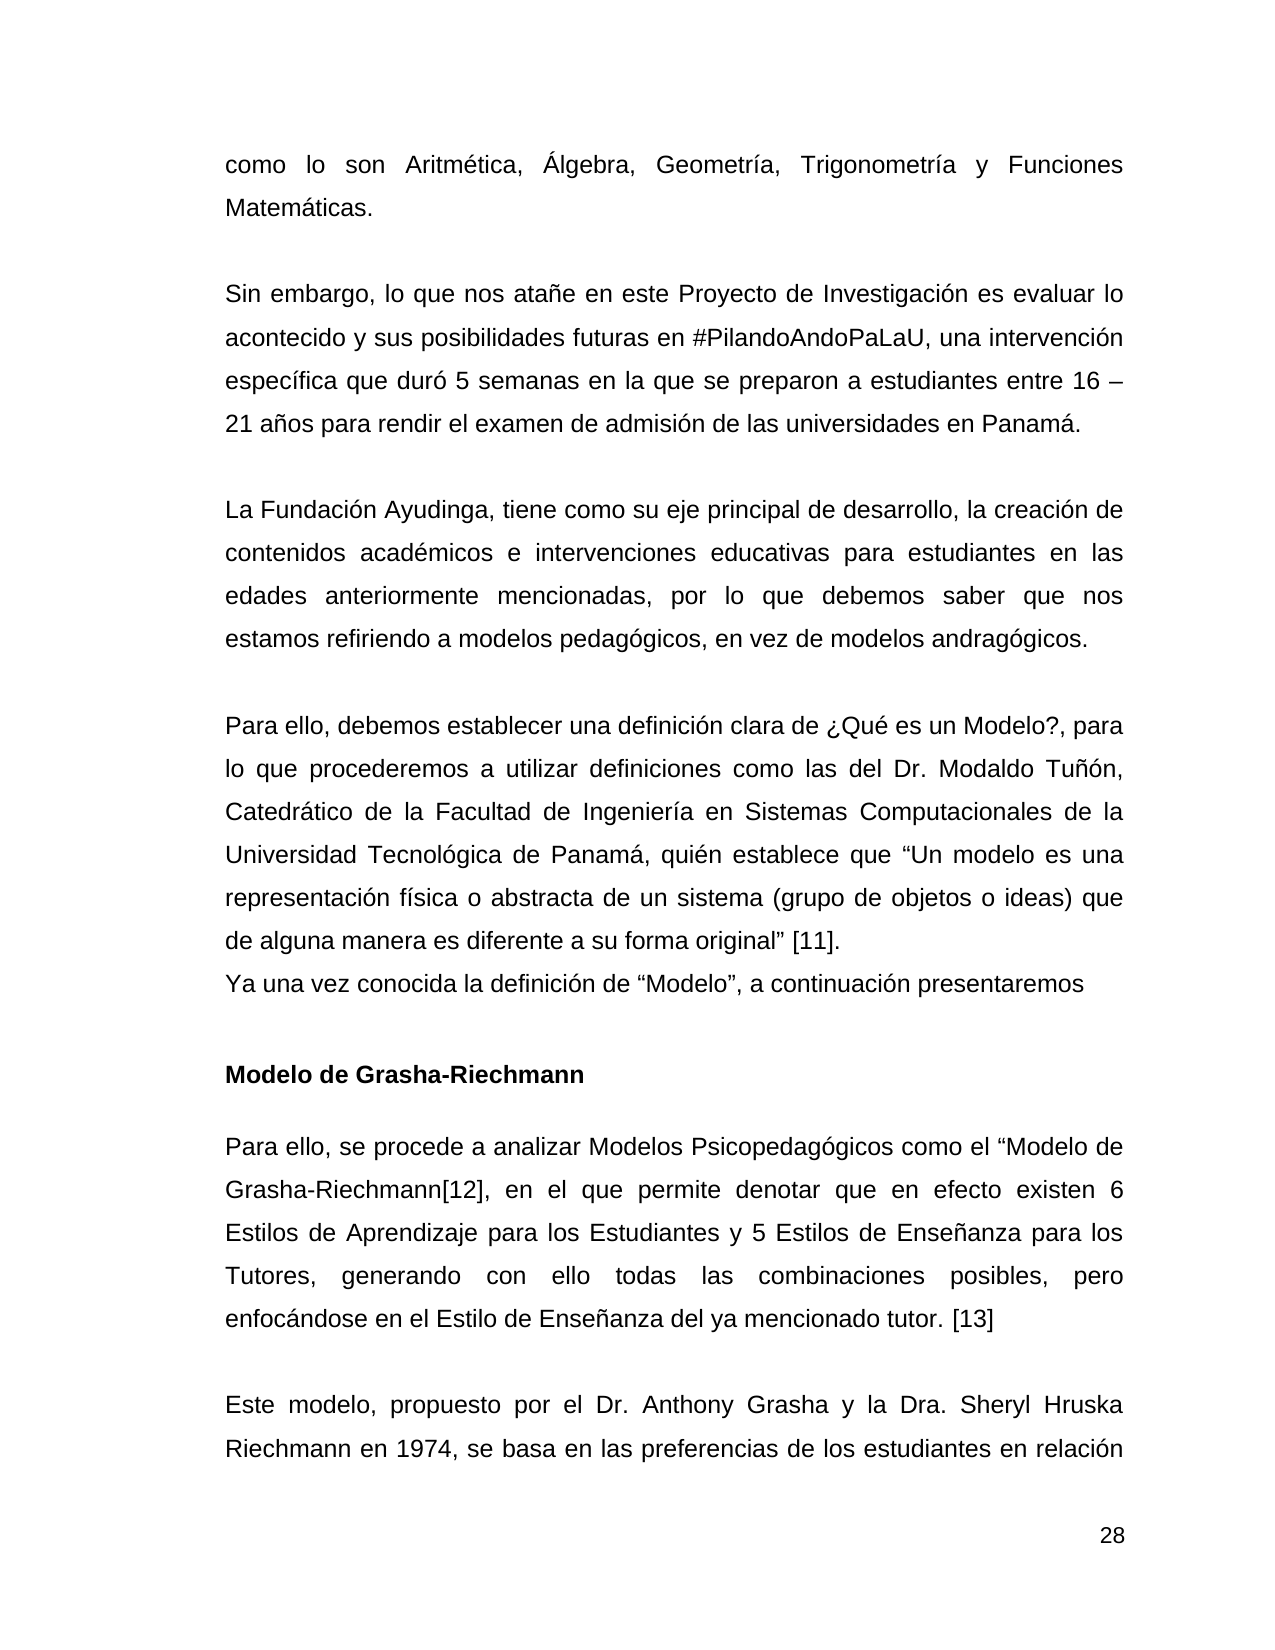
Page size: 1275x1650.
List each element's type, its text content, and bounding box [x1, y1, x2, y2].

text Sin embargo, lo que nos atañe en este Proyecto de Investigación es evaluar lo acontecido y sus posibilidades futuras en #PilandoAndoPaLaU, una intervención específica que duró 5 semanas en la que se preparon a estudiantes entre 16 – 21 años para rendir el examen de admisión de las universidades en Panamá. [225, 279, 1125, 437]
subtitle Modelo de Grasha-Riechmann [225, 1060, 1125, 1088]
text Para ello, se procede a analizar Modelos Psicopedagógicos como el “Modelo de Grasha-Riechmann, en el que permite denotar que en efecto existen 6 Estilos de Aprendizaje para los Estudiantes y 5 Estilos de Enseñanza para los Tutores, generando con ello todas las combinaciones posibles, pero enfocándose en el Estilo de Enseñanza del ya mencionado tutor. [225, 1132, 1125, 1333]
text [225, 1390, 1125, 1462]
text Ya una vez conocida la definición de “Modelo”, a continuación presentaremos [225, 969, 1125, 998]
text Para ello, debemos establecer una definición clara de ¿Qué es un Modelo?, para lo que procederemos a utilizar definiciones como las del Dr. Modaldo Tuñón, Catedrático de la Facultad de Ingeniería en Sistemas Computacionales de la Universidad Tecnológica de Panamá, quién establece que “Un modelo es una representación física o abstracta de un sistema (grupo de objetos o ideas) que de alguna manera es diferente a su forma original” . [225, 711, 1125, 955]
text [225, 150, 1125, 222]
text La Fundación Ayudinga, tiene como su eje principal de desarrollo, la creación de contenidos académicos e intervenciones educativas para estudiantes en las edades anteriormente mencionadas, por lo que debemos saber que nos estamos refiriendo a modelos pedagógicos, en vez de modelos andragógicos. [225, 495, 1125, 653]
